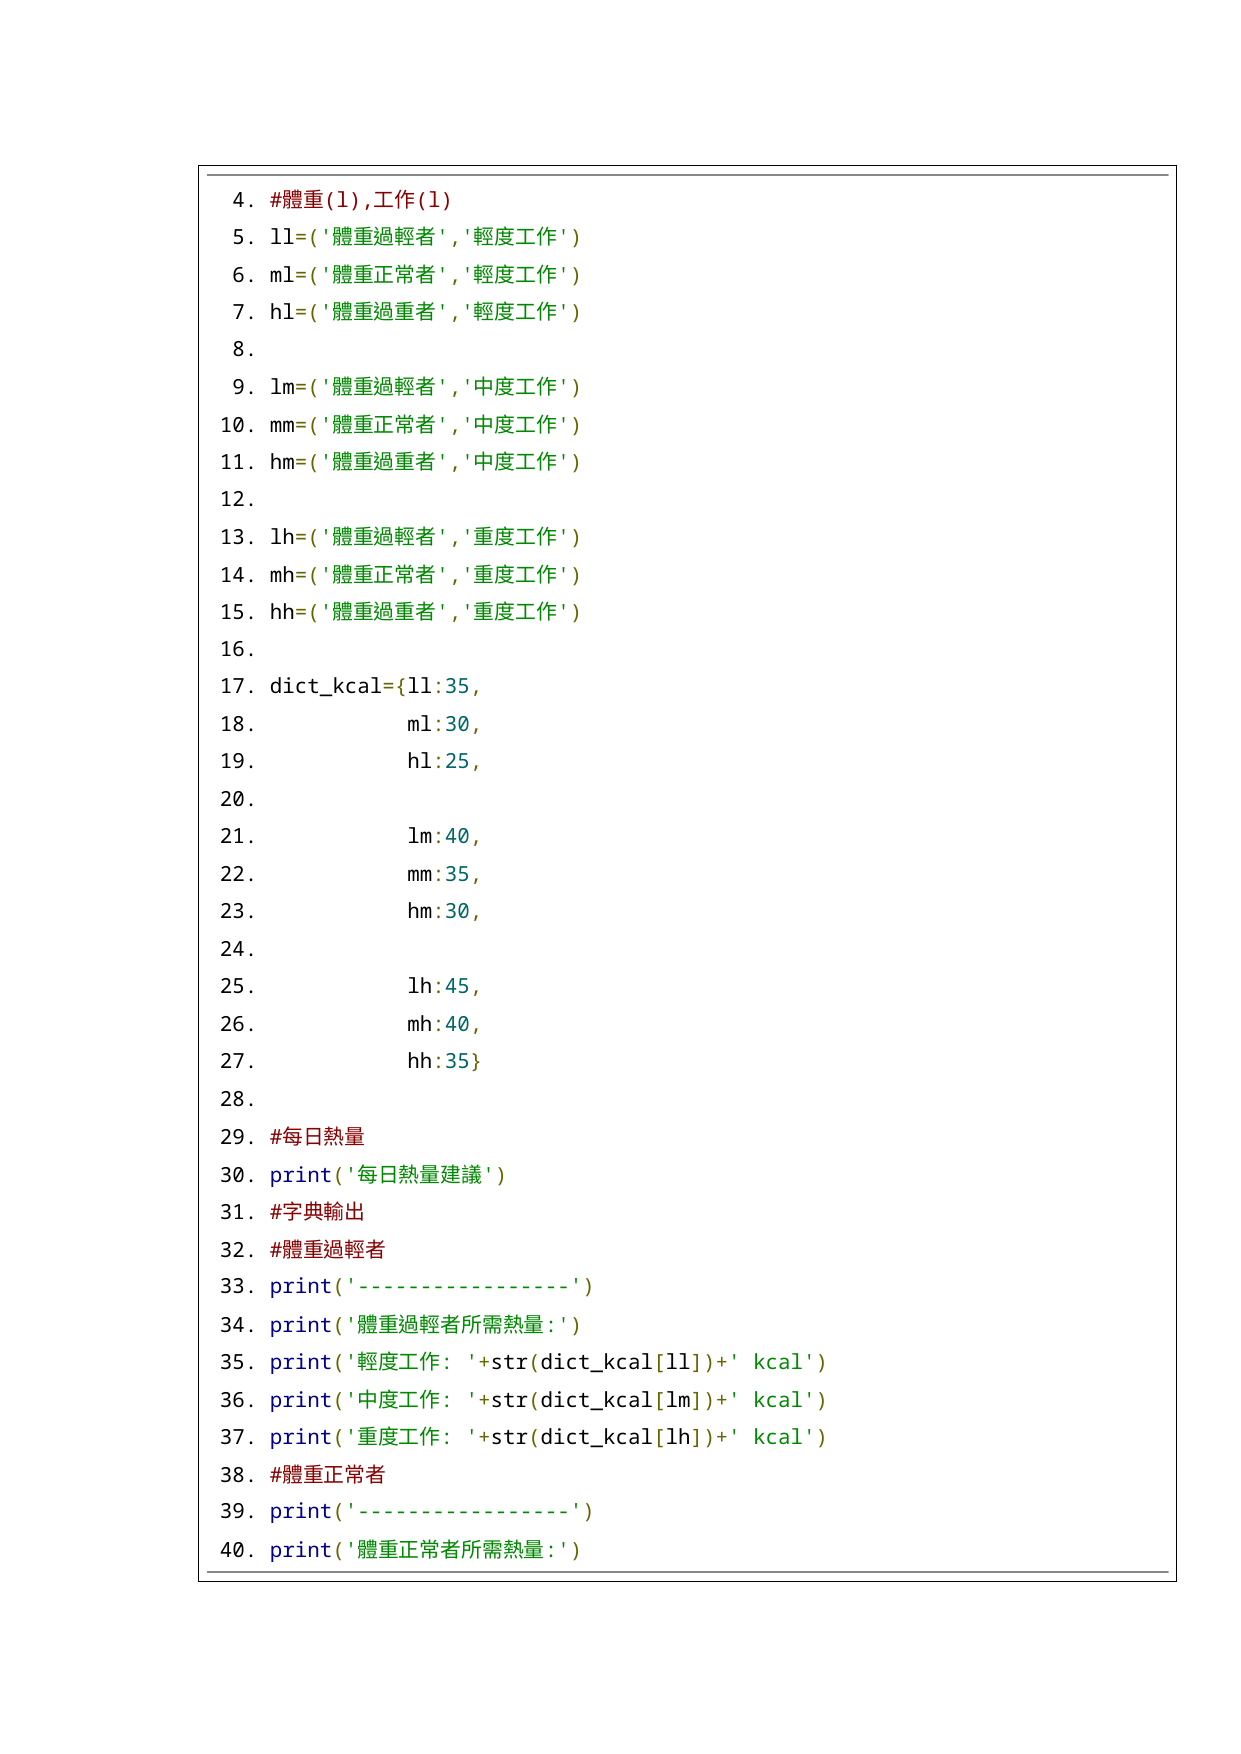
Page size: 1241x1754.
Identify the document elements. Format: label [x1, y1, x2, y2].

table_cell [199, 166, 1176, 1581]
